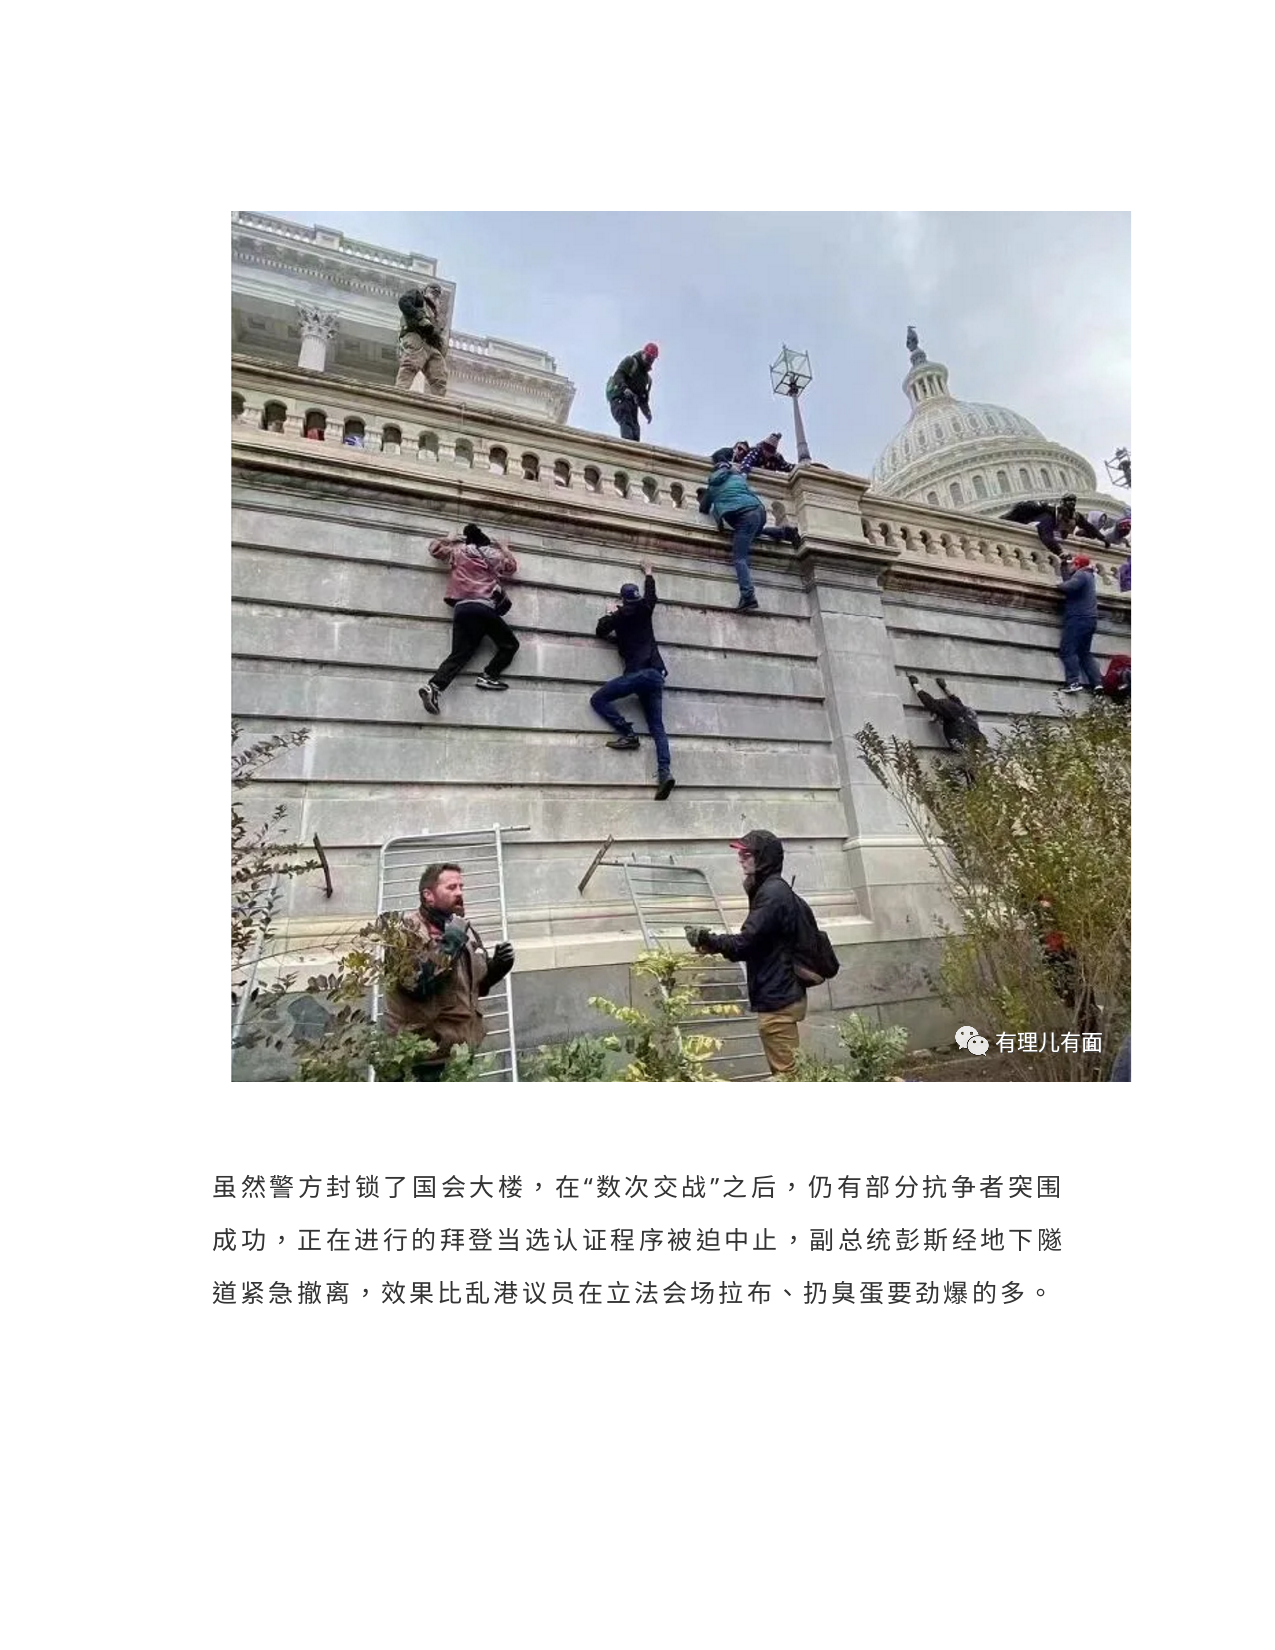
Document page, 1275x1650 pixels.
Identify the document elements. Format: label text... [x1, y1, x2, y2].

picture [231, 211, 1132, 1082]
text 虽然警方封锁了国会大楼，在“数次交战”之后，仍有部分抗争者突围成功，正在进行的拜登当选认证程序被迫中止，副总统彭斯经地下隧道紧急撤离，效果比乱港议员在立法会场拉布、扔臭蛋要劲爆的多。 [212, 1150, 1062, 1309]
